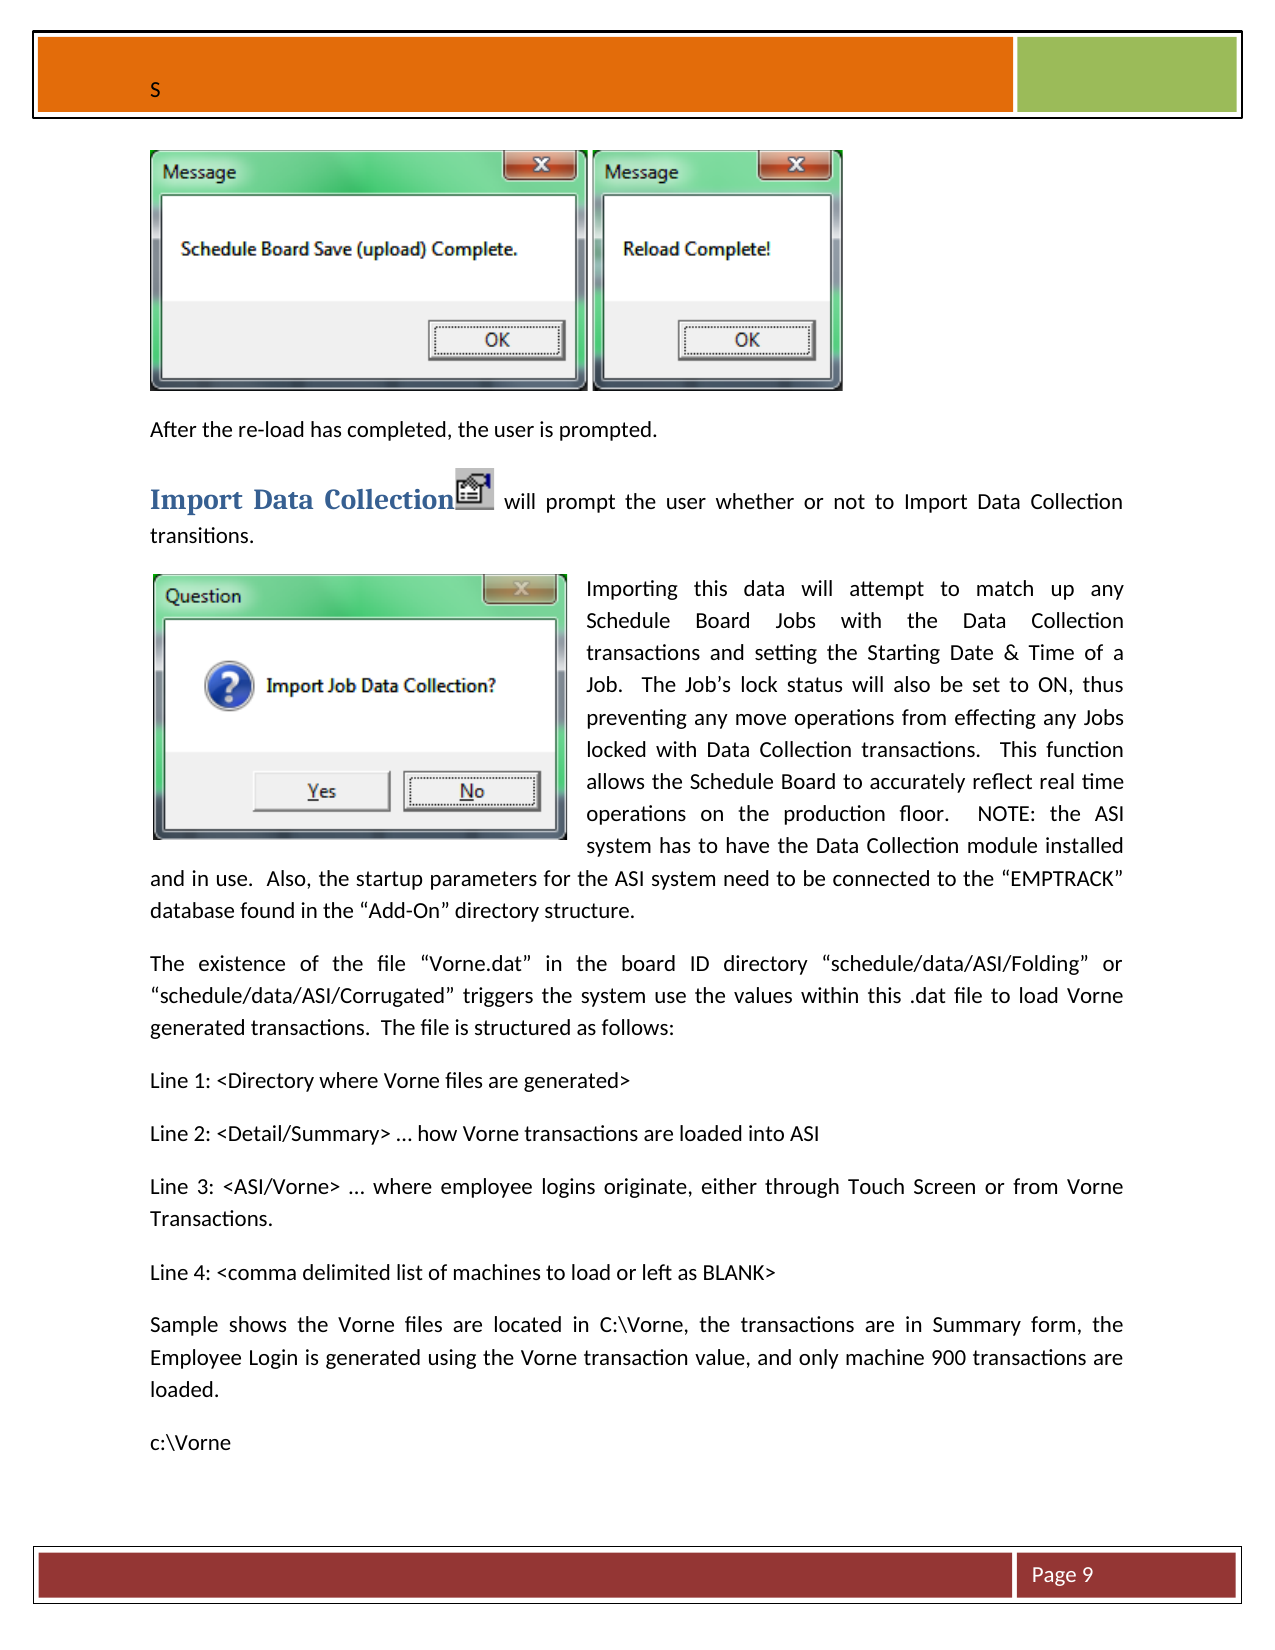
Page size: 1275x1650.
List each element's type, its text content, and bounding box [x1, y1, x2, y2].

text Line 2: <Detail/Summary> … how Vorne transactions are loaded into ASI [150, 1119, 1125, 1147]
text After the re-load has completed, the user is prompted. [150, 416, 1125, 444]
text Line 1: <Directory where Vorne files are generated> [150, 1066, 1125, 1094]
picture [153, 574, 568, 840]
picture [150, 150, 588, 391]
picture [592, 150, 843, 391]
text Line 3: <ASI/Vorne> … where employee logins originate, either through Touch Screen or from Vorne Transactions. [150, 1172, 1125, 1233]
picture [455, 468, 495, 510]
text Import Data Collection will prompt the user whether or not to Import Data Collection transitions. [150, 469, 1125, 549]
text Line 4: <comma delimited list of machines to load or left as BLANK> [150, 1258, 1125, 1286]
text c:\Vorne [150, 1428, 1125, 1456]
text The existence of the file “Vorne.dat” in the board ID directory “schedule/data/ASI/Folding” or “schedule/data/ASI/Corrugated” triggers the system use the values within this .dat file to load Vorne generated transactions. The file is structured as follows: [150, 949, 1125, 1041]
text Sample shows the Vorne files are located in C:\Vorne, the transactions are in Summary form, the Employee Login is generated using the Vorne transaction value, and only machine 900 transactions are loaded. [150, 1311, 1125, 1403]
